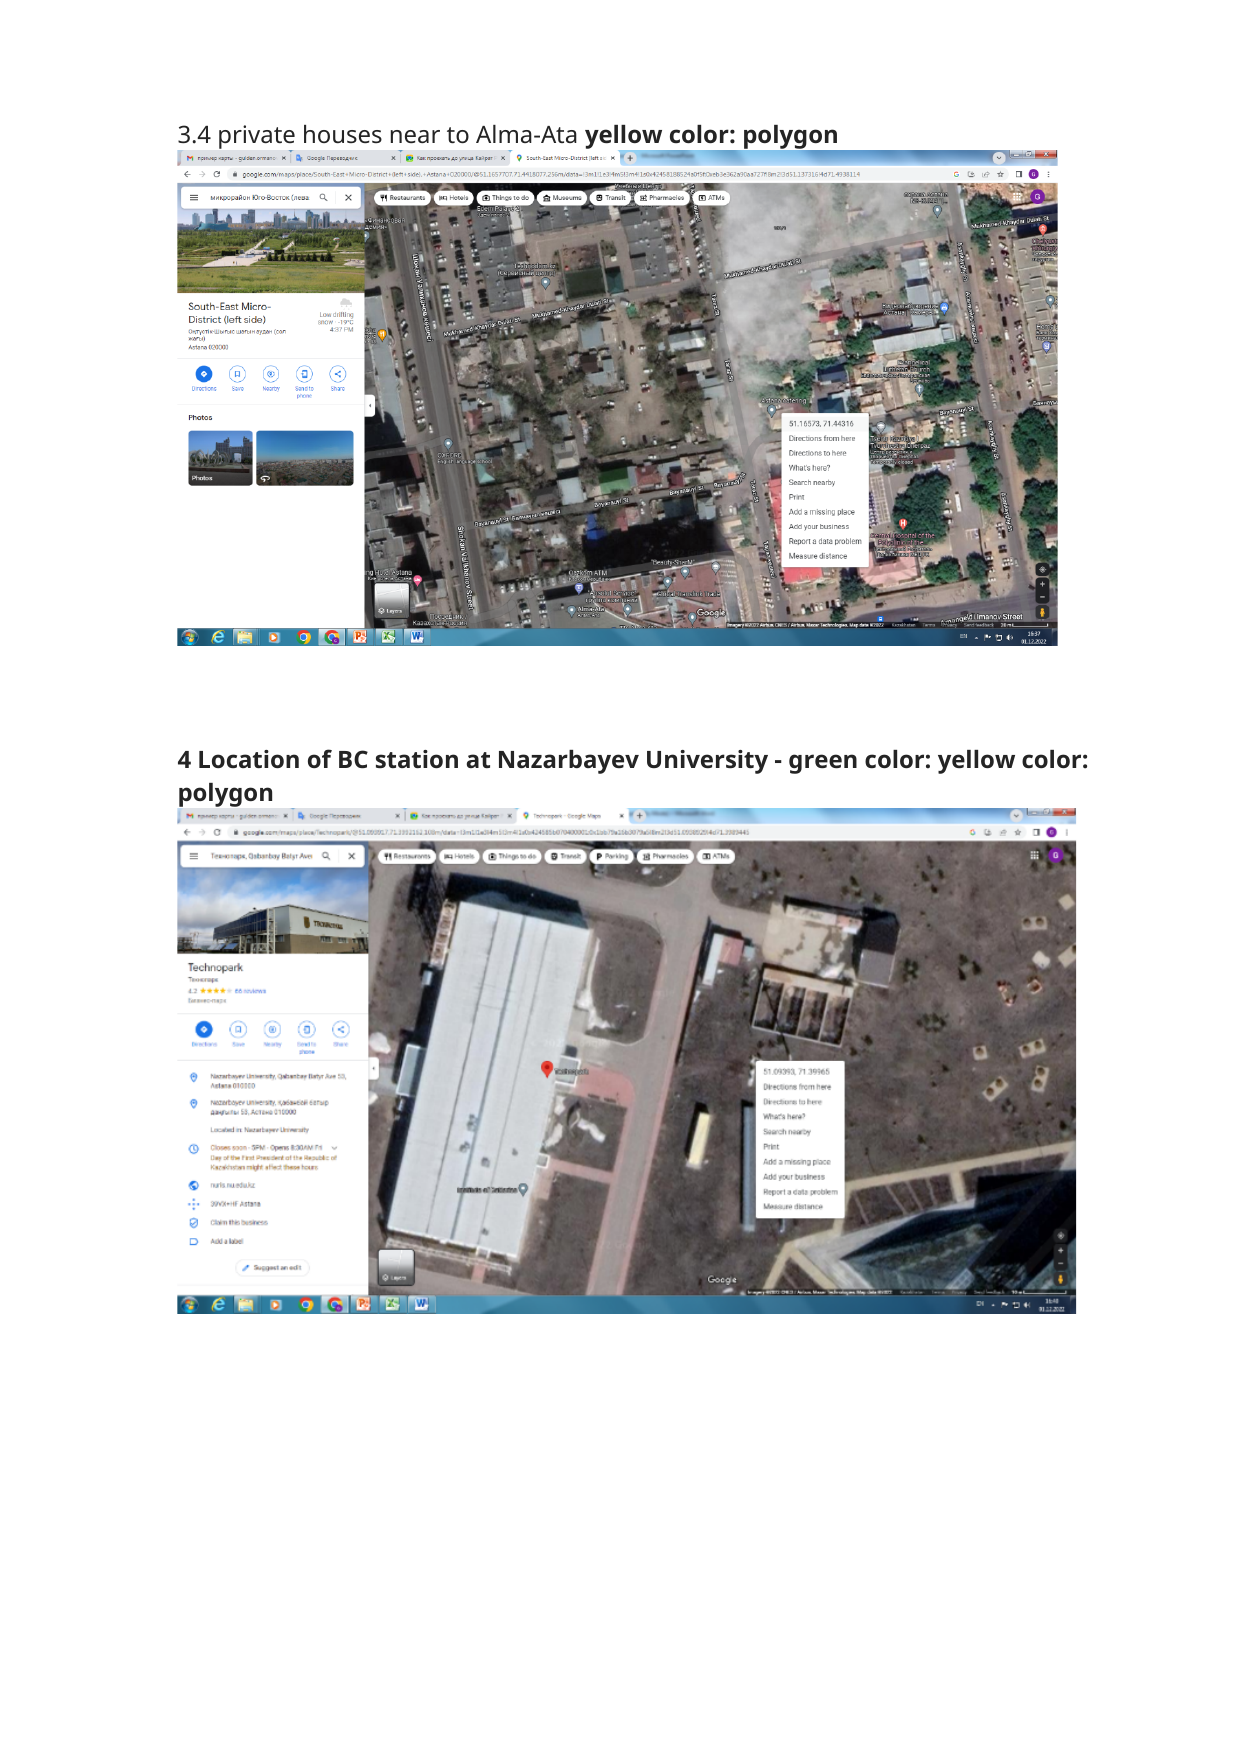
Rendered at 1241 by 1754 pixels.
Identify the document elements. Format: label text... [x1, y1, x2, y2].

picture [177, 150, 1058, 646]
picture [177, 808, 1077, 1314]
text 3.4 private houses near to Alma-Ata yellow color: polygon [177, 118, 1152, 151]
text 4 Location of BC station at Nazarbayev University - green color: yellow color: polygon [177, 743, 1152, 808]
